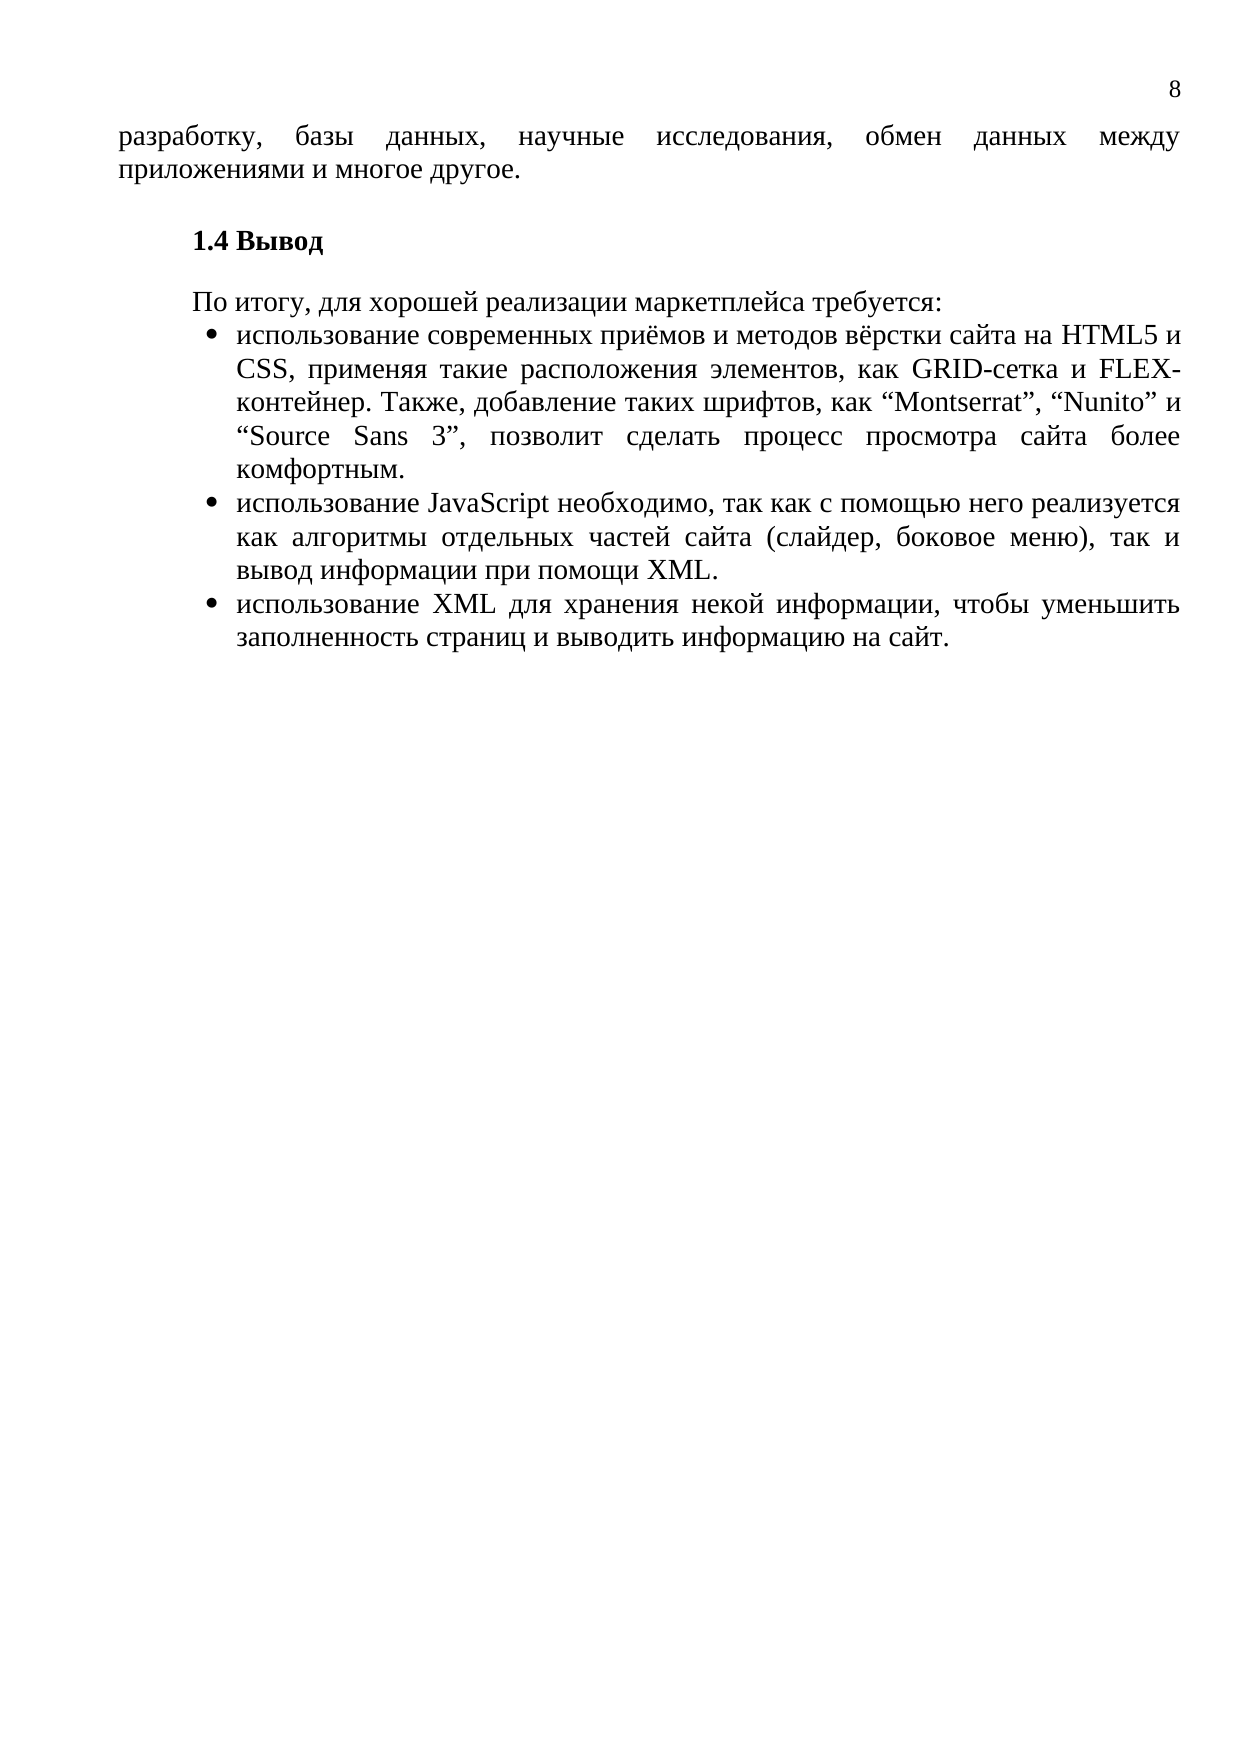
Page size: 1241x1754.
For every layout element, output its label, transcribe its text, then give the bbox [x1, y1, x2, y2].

list использование XML для хранения некой информации, чтобы уменьшить заполненность страниц и выводить информацию на сайт. [207, 586, 1181, 653]
subtitle Вывод [192, 223, 1181, 256]
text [118, 118, 1181, 185]
text По итогу, для хорошей реализации маркетплейса требуется: [118, 284, 1181, 317]
list использование современных приёмов и методов вёрстки сайта на HTML5 и CSS, применяя такие расположения элементов, как GRID-сетка и FLEX-контейнер. Также, добавление таких шрифтов, как “Montserrat”, “Nunito” и “Source Sans 3”, позволит сделать процесс просмотра сайта более комфортным. [207, 317, 1181, 485]
list использование JavaScript необходимо, так как с помощью него реализуется как алгоритмы отдельных частей сайта (слайдер, боковое меню), так и вывод информации при помощи XML. [207, 485, 1181, 586]
